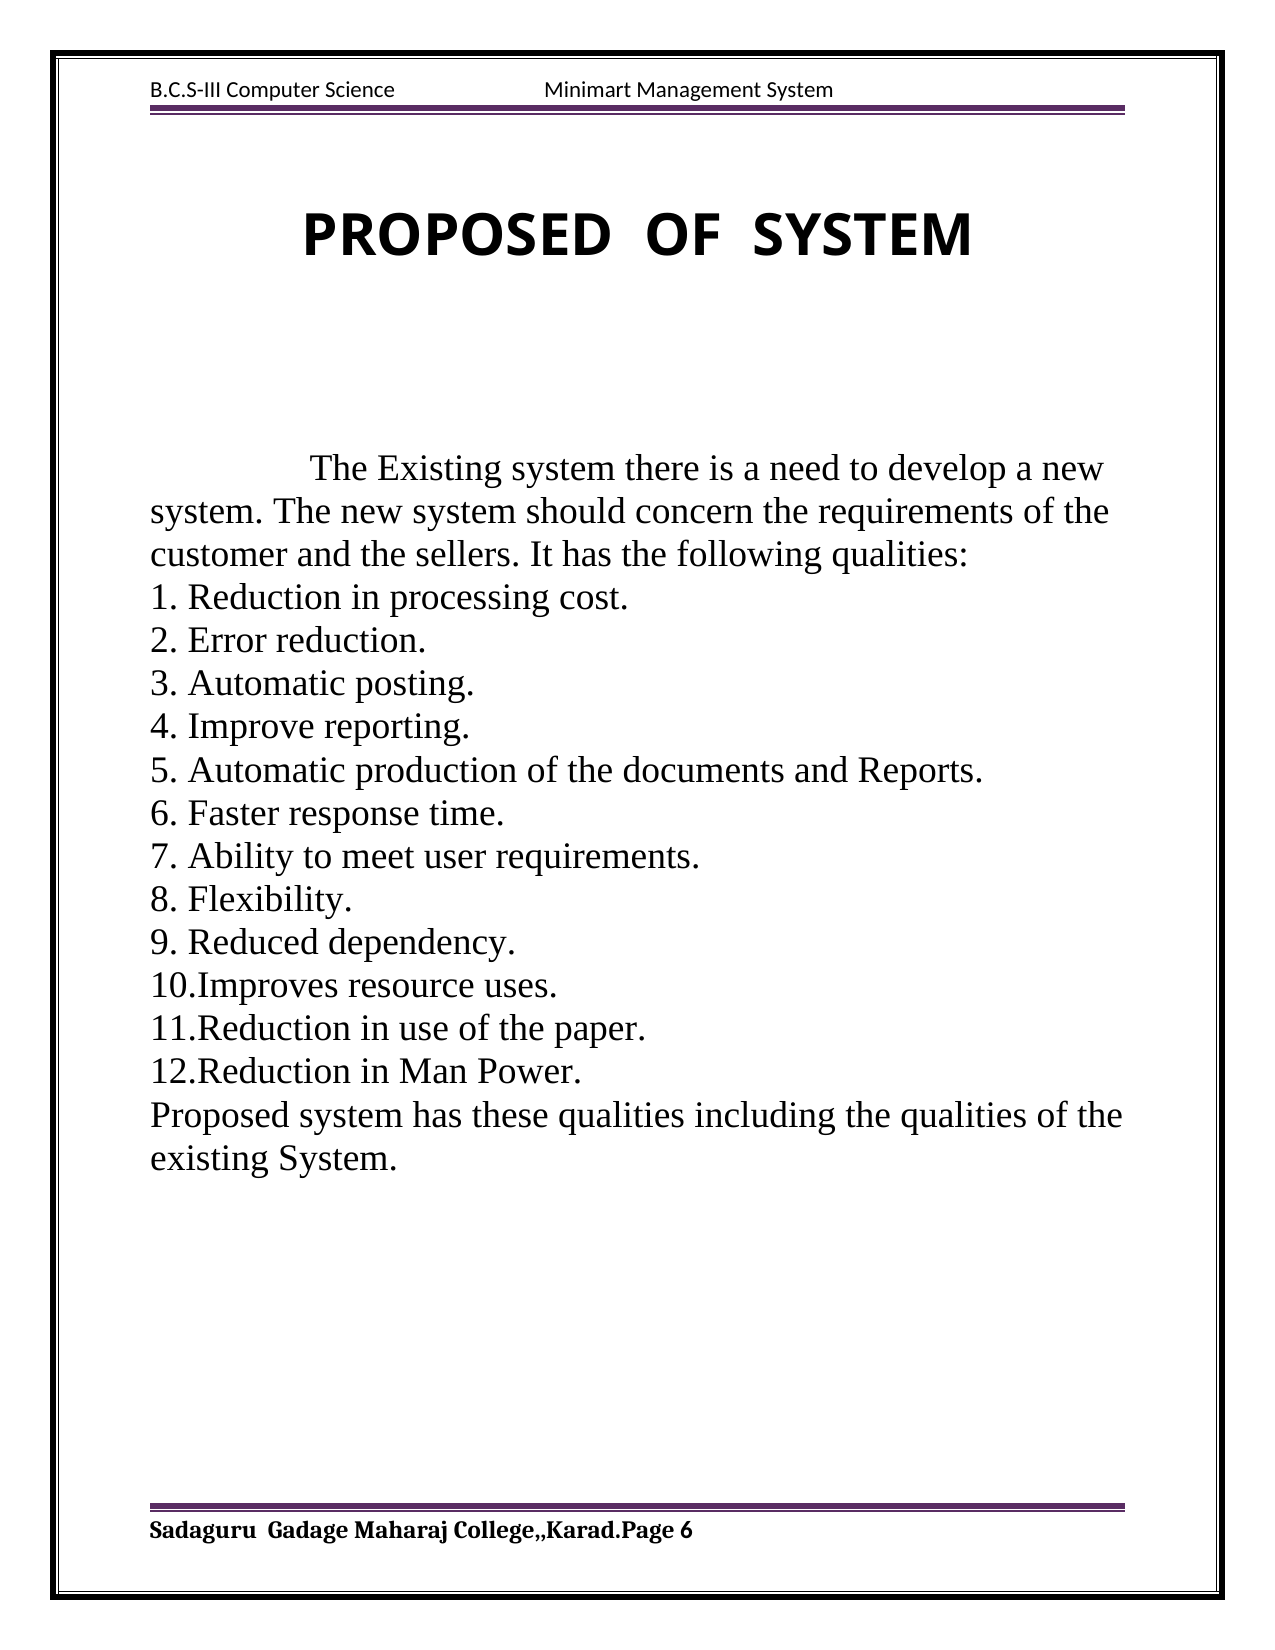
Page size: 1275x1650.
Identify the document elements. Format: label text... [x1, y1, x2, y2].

text 2. Error reduction. [150, 618, 1125, 661]
text 10.Improves resource uses. [150, 963, 1125, 1006]
text 6. Faster response time. [150, 790, 1125, 833]
text 5. Automatic production of the documents and Reports. [150, 747, 1125, 790]
text 9. Reduced dependency. [150, 919, 1125, 963]
text The Existing system there is a need to develop a new system. The new system should concern the requirements of the customer and the sellers. It has the following qualities: [150, 445, 1125, 574]
text 11.Reduction in use of the paper. [150, 1006, 1125, 1049]
text 4. Improve reporting. [150, 704, 1125, 747]
text 7. Ability to meet user requirements. [150, 833, 1125, 876]
text 8. Flexibility. [150, 876, 1125, 919]
text Proposed system has these qualities including the qualities of the existing System. [150, 1092, 1125, 1178]
text 12.Reduction in Man Power. [150, 1049, 1125, 1092]
text 1. Reduction in processing cost. [150, 574, 1125, 618]
text 3. Automatic posting. [150, 661, 1125, 704]
text PROPOSED OF SYSTEM [150, 193, 1125, 273]
